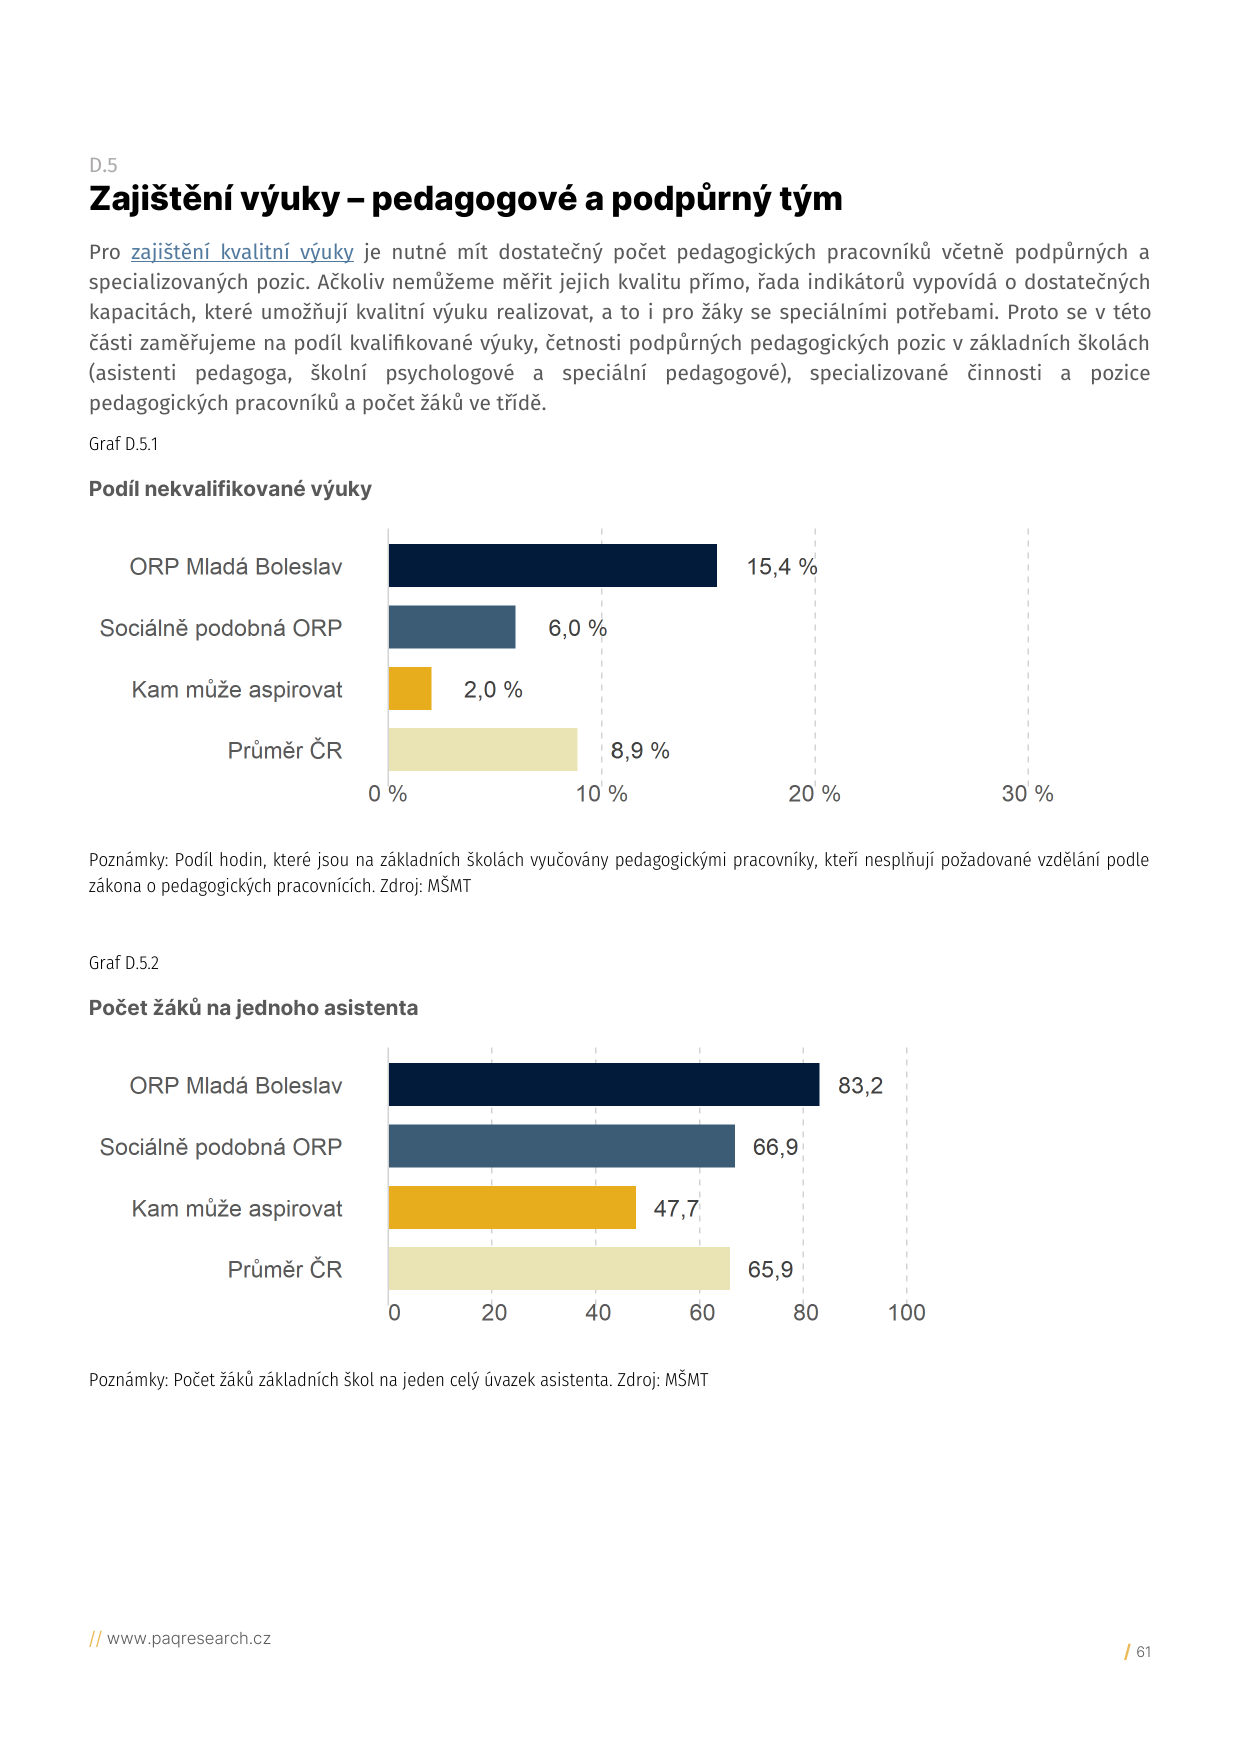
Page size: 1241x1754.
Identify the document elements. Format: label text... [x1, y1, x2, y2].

text Graf D.5.2 [89, 952, 1152, 974]
text Podíl nekvalifikované výuky [89, 471, 1152, 501]
subtitle Zajištění výuky – pedagogové a podpůrný tým [89, 178, 1152, 218]
text D.5 [89, 148, 1152, 178]
text Pro zajištění kvalitní výuky je nutné mít dostatečný počet pedagogických pracovníků včetně podpůrných a specializovaných pozic. Ačkoliv nemůžeme měřit jejich kvalitu přímo, řada indikátorů vypovídá o dostatečných kapacitách, které umožňují kvalitní výuku realizovat, a to i pro žáky se speciálními potřebami. Proto se v této části zaměřujeme na podíl kvalifikované výuky, četnosti podpůrných pedagogických pozic v základních školách (asistenti pedagoga, školní psychologové a speciální pedagogové), specializované činnosti a pozice pedagogických pracovníků a počet žáků ve třídě. [89, 235, 1152, 416]
picture [88, 1020, 1139, 1352]
text Počet žáků na jednoho asistenta [89, 990, 1152, 1020]
text Poznámky: Počet žáků základních škol na jeden celý úvazek asistenta. Zdroj: MŠMT [89, 1368, 1152, 1391]
picture [88, 501, 1139, 833]
text Graf D.5.1 [89, 433, 1152, 455]
text Poznámky: Podíl hodin, které jsou na základních školách vyučovány pedagogickými pracovníky, kteří nesplňují požadované vzdělání podle zákona o pedagogických pracovnících. Zdroj: MŠMT [89, 849, 1152, 898]
